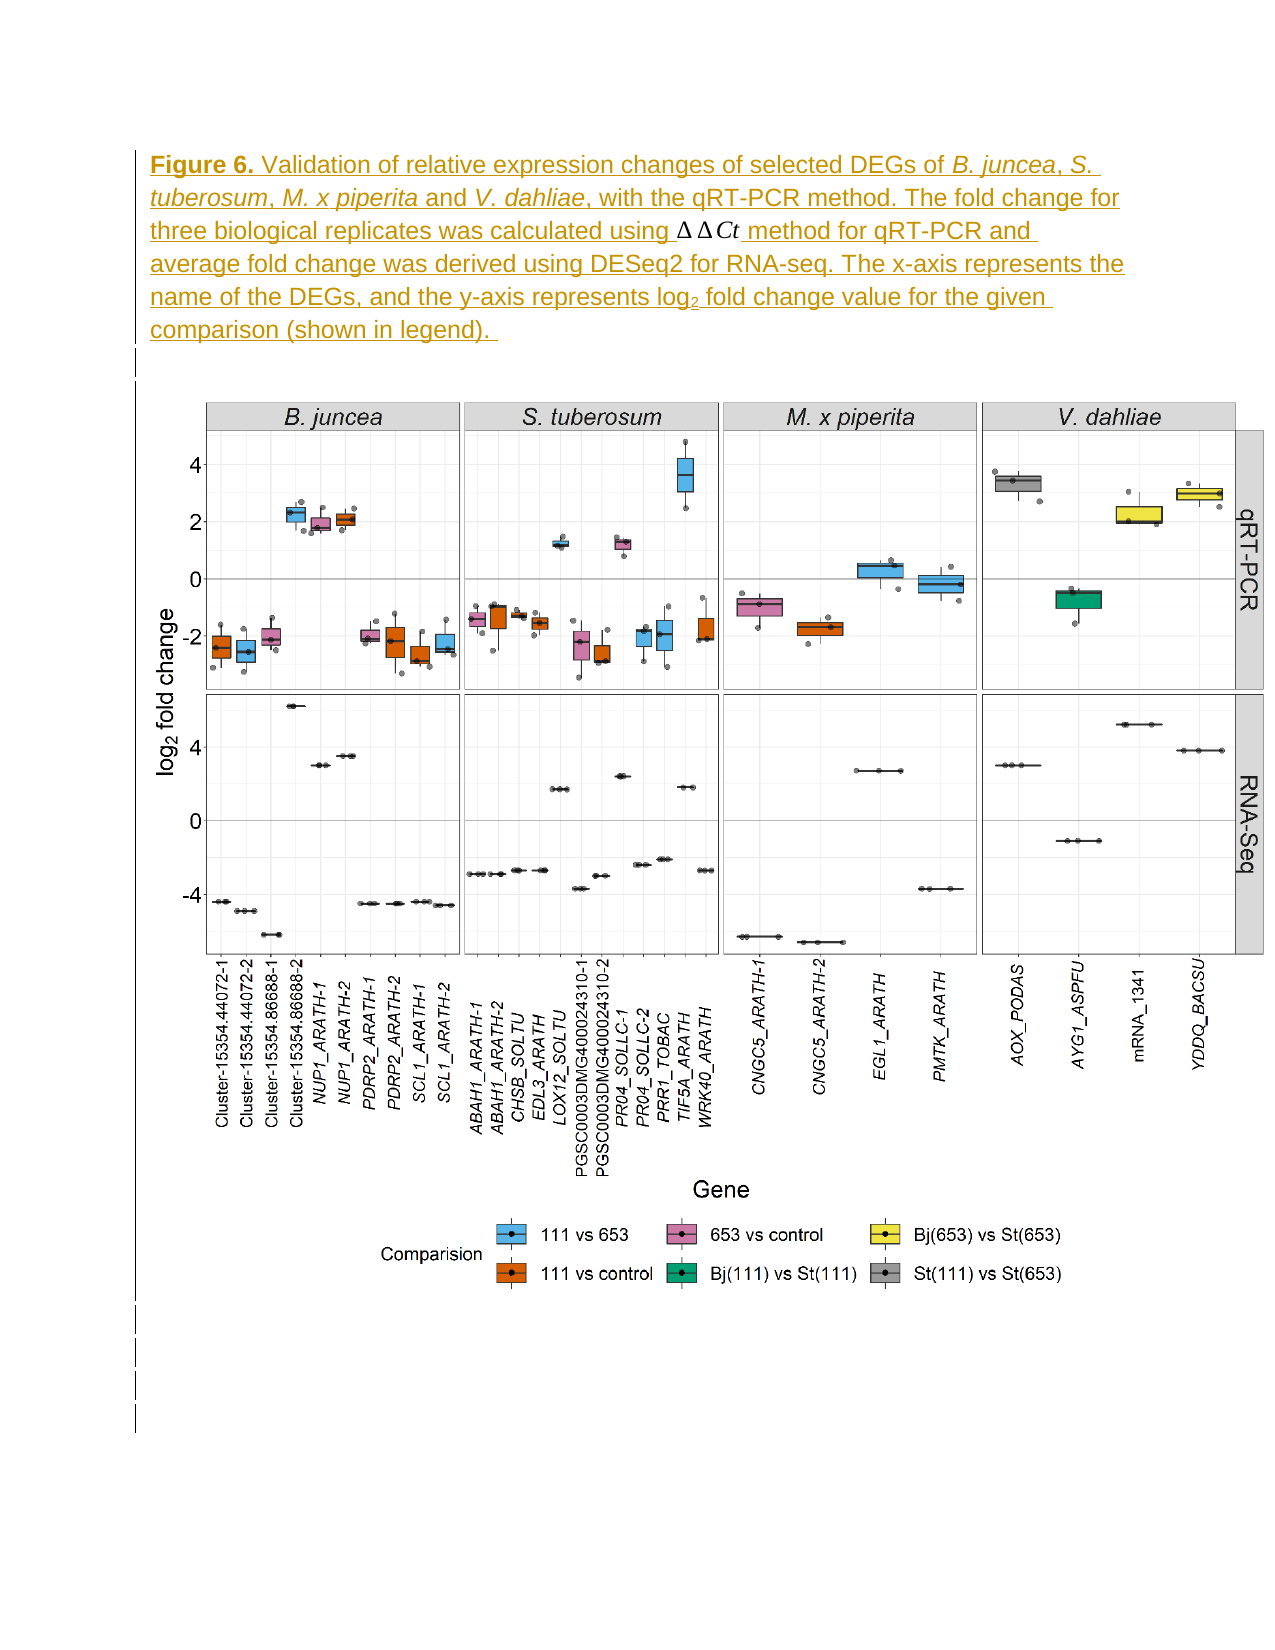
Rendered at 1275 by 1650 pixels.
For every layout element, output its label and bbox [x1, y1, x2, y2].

picture [150, 381, 1268, 1302]
